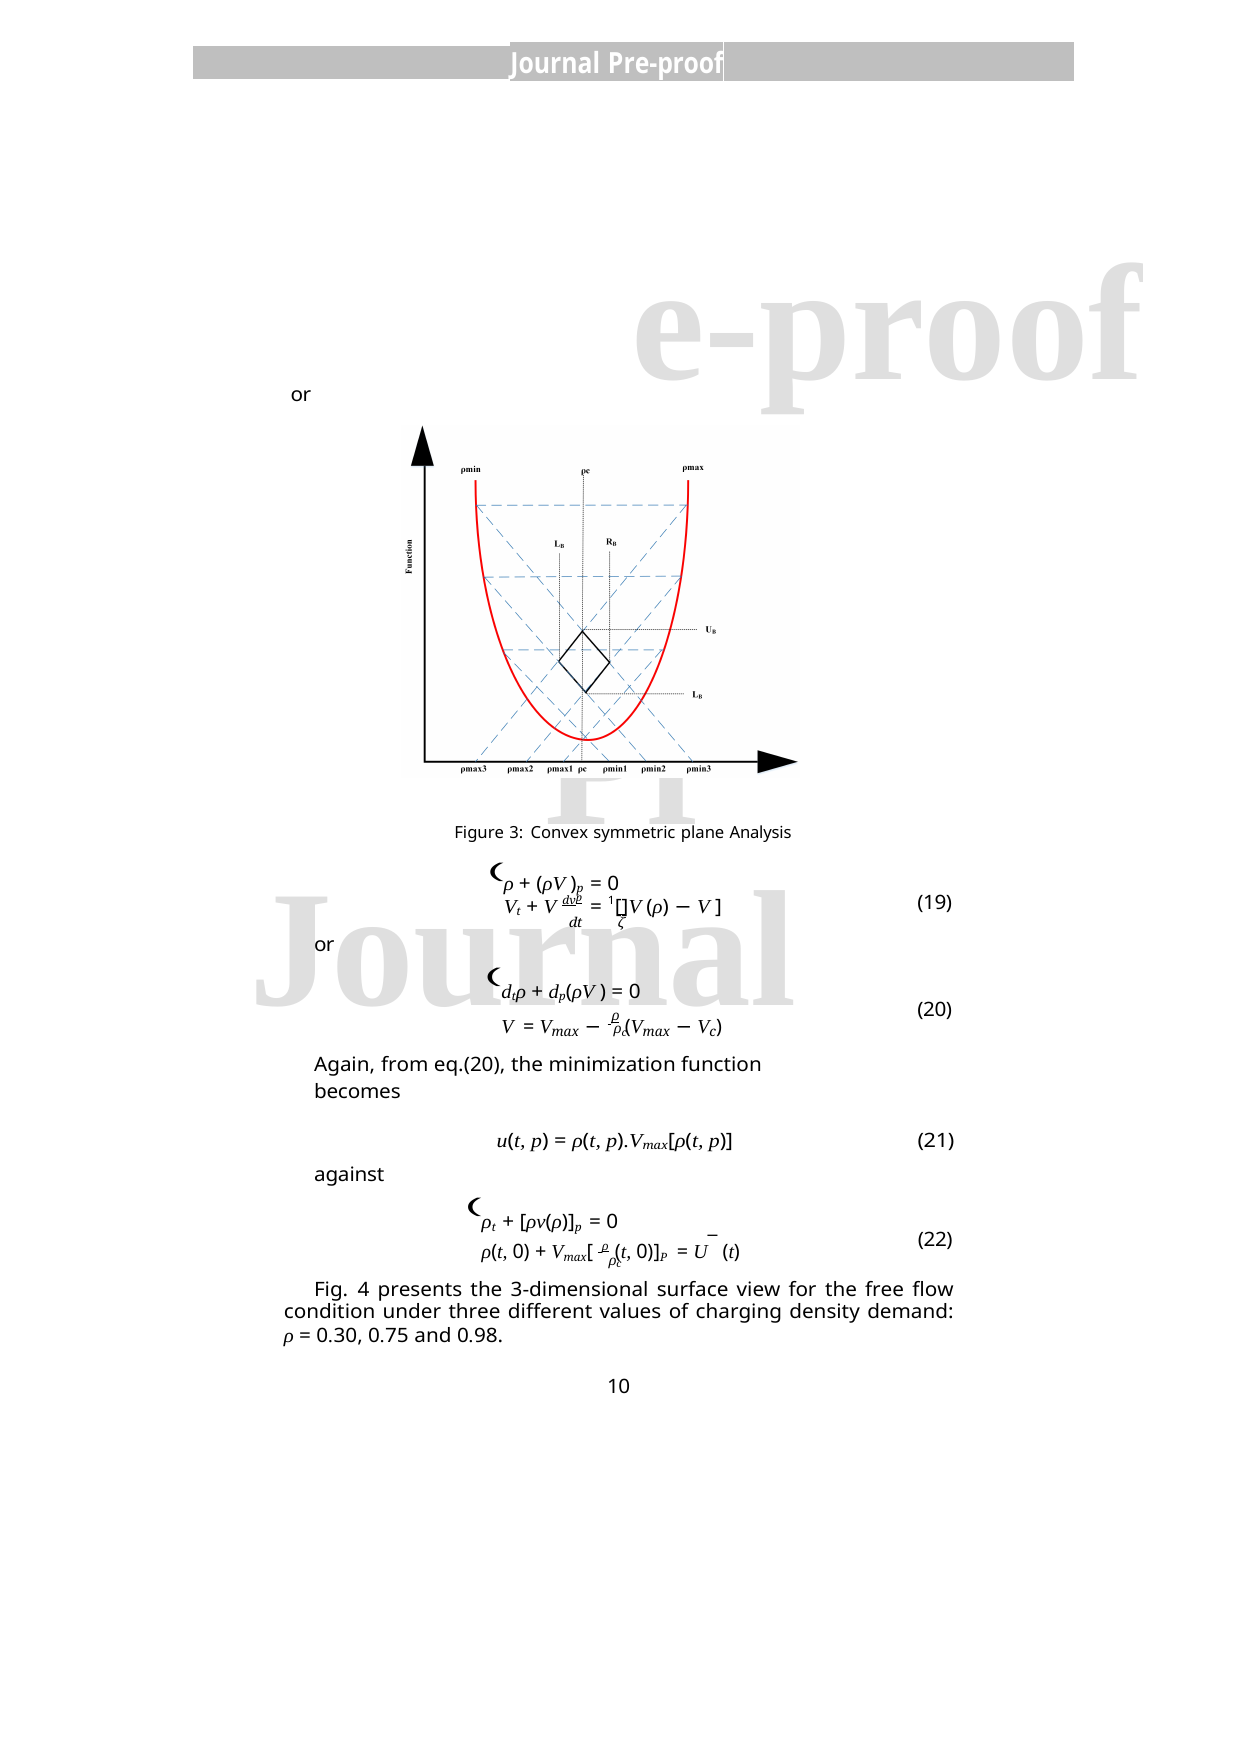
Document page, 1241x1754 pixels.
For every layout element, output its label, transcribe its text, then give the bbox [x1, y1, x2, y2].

text dtρ + dp(ρV ) = 0 [501, 977, 809, 1004]
text 10 [275, 1373, 962, 1400]
text V = Vmax − ρ (Vmax − Vc) [501, 1006, 809, 1040]
text dt ζ [89, 917, 1104, 930]
text (22) [754, 1226, 1117, 1253]
text ρ + (ρV )p = 0 [503, 869, 835, 896]
text or [290, 380, 1144, 407]
text against [314, 1161, 1144, 1188]
text u(t, p) = ρ(t, p).Vmax[ρ(t, p)] (21) [496, 1126, 1144, 1153]
text (19) [917, 888, 1144, 915]
picture [401, 425, 801, 778]
text Again, from eq.(20), the minimization function becomes [314, 1050, 809, 1104]
text Figure 3: Convex symmetric plane Analysis [454, 821, 835, 844]
text ρt + [ρv(ρ)]p = 0 [481, 1207, 749, 1234]
text Vt + V dvp = 1[]V (ρ) − V ] [503, 898, 835, 917]
text Fig. 4 presents the 3-dimensional surface view for the free flow condition under three different values of charging density demand: ρ = 0.30, 0.75 and 0.98. [284, 1277, 954, 1348]
text or [314, 930, 1144, 957]
text ρ(t, 0) + Vmax[ ρ (t, 0)]P = U¯ (t) [481, 1234, 749, 1265]
text (20) [917, 995, 1144, 1022]
